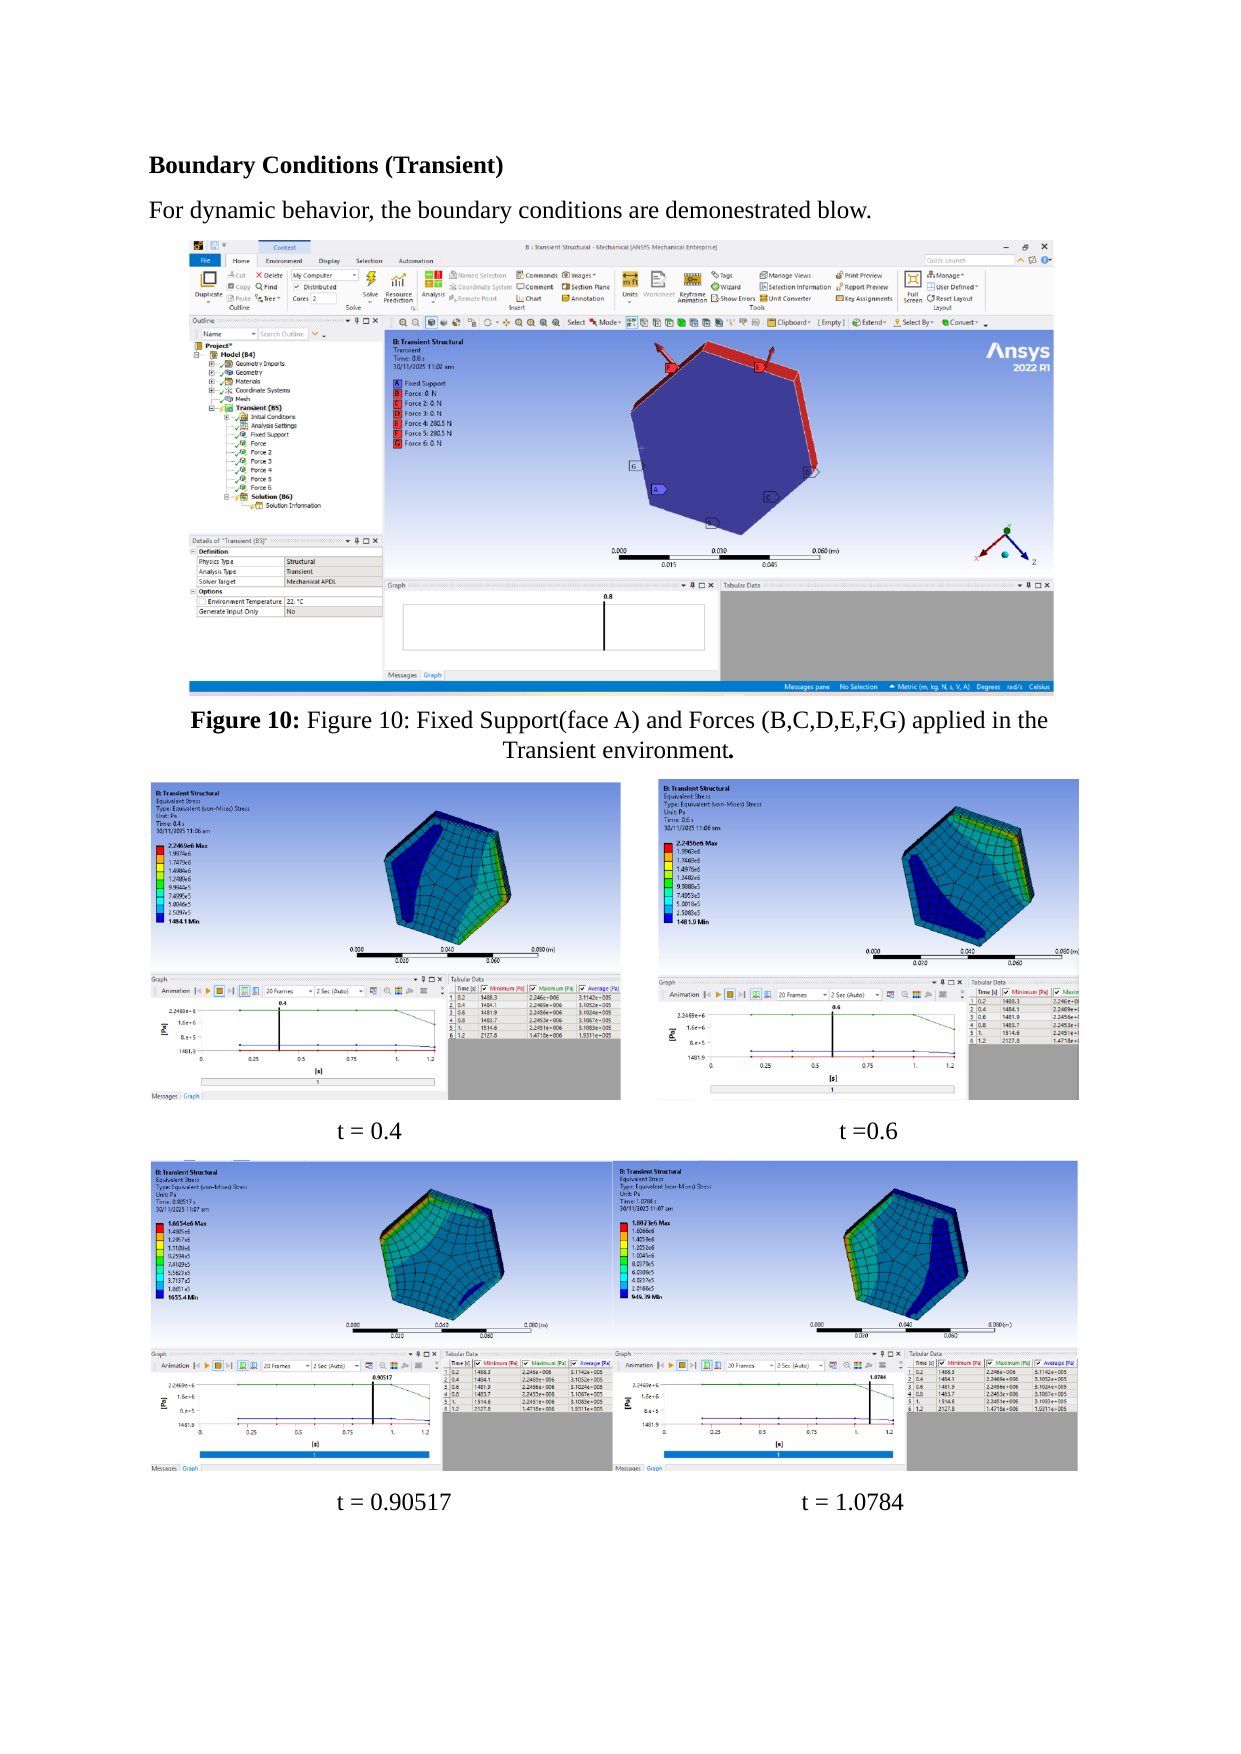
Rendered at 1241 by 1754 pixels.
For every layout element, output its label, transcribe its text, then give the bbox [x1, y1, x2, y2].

subtitle Boundary Conditions (Transient) [148, 150, 1090, 179]
text Figure 10: Figure 10: Fixed Support(face A) and Forces (B,C,D,E,F,G) applied in the Transient environment. [148, 705, 1090, 764]
picture [658, 779, 1079, 1100]
picture [150, 1160, 1078, 1471]
picture [189, 240, 1054, 696]
text t = 0.90517 t = 1.0784 [150, 1487, 1090, 1516]
picture [150, 782, 621, 1100]
text t = 0.4 t =0.6 [150, 1116, 1084, 1144]
text For dynamic behavior, the boundary conditions are demonestrated blow. [148, 195, 1090, 224]
